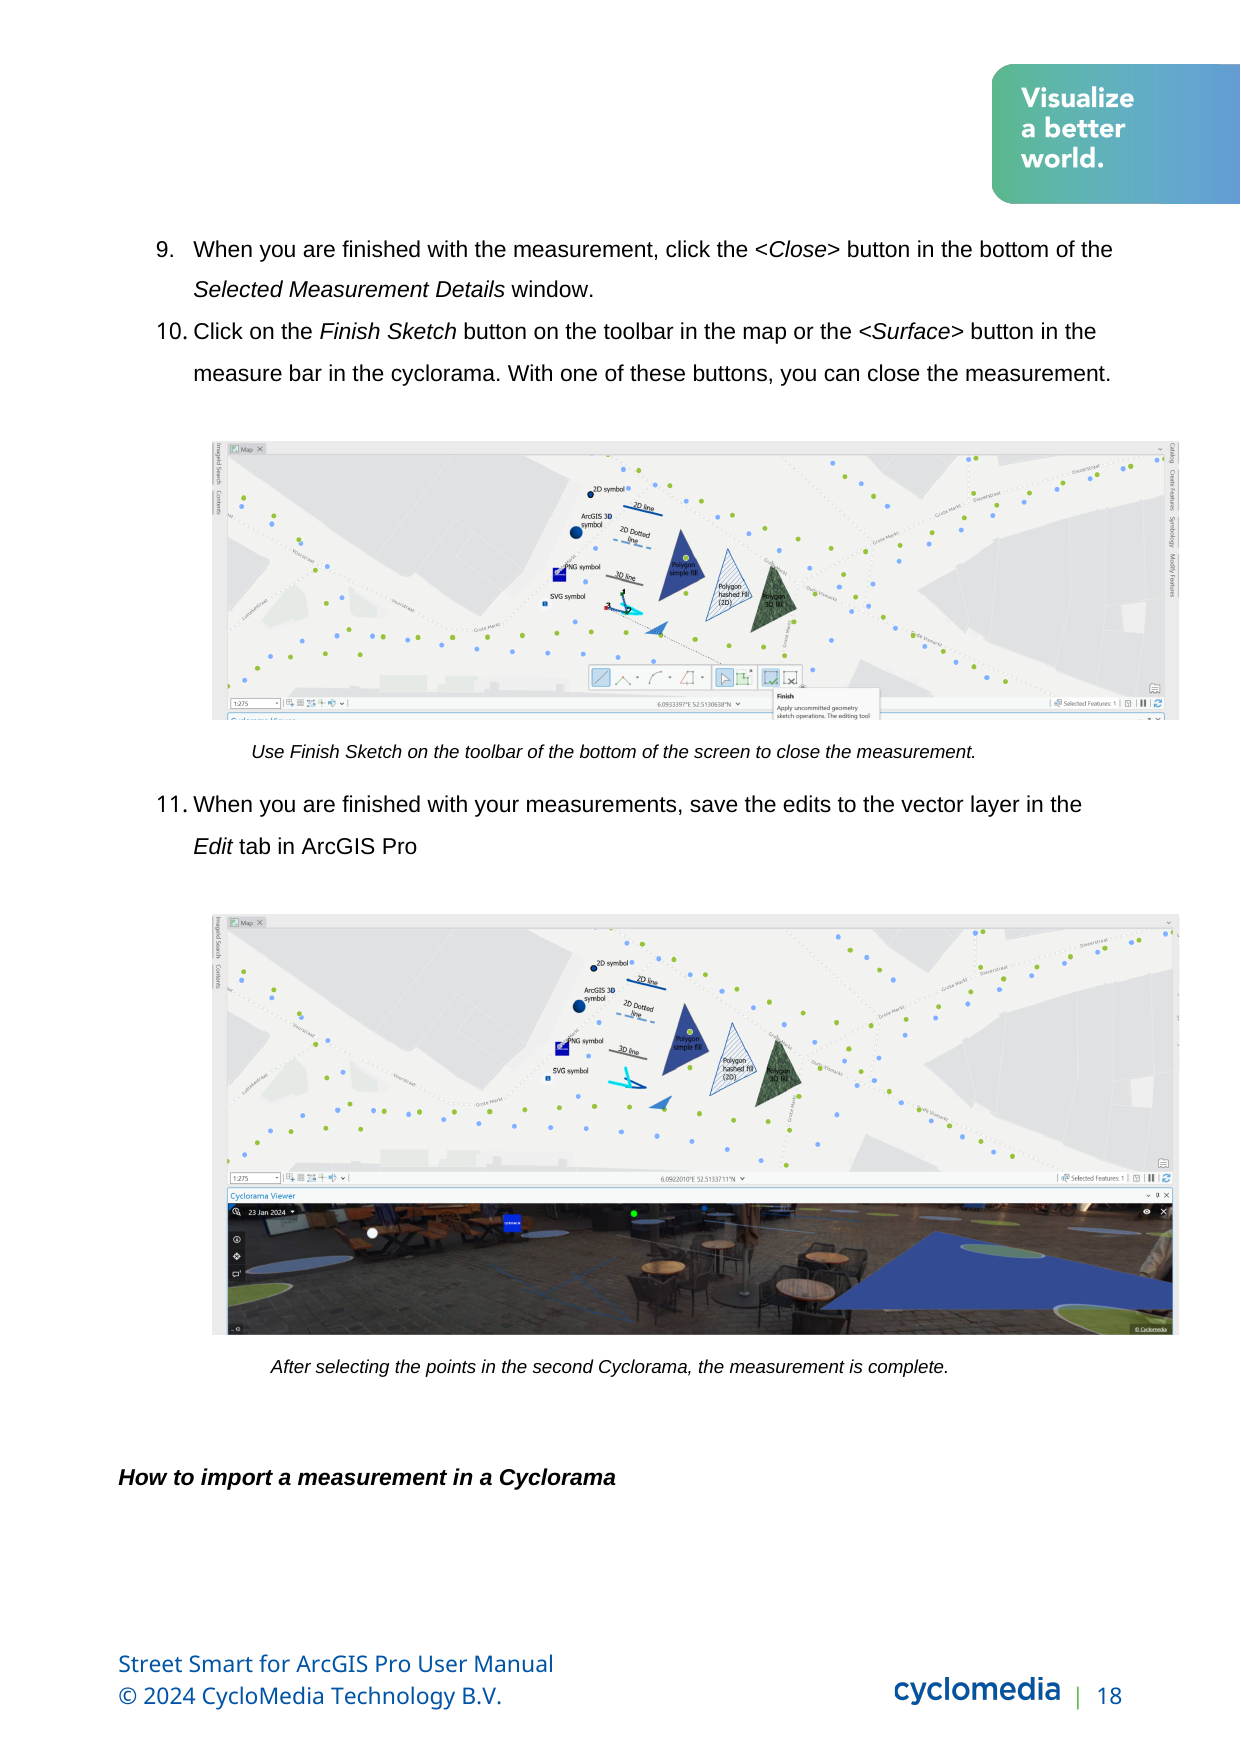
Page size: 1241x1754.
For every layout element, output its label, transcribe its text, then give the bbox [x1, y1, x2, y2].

table_header After selecting the points in the second Cyclorama, the measurement is complete. [118, 1350, 1121, 1403]
picture [992, 64, 1240, 204]
table_header Use Finish Sketch on the toolbar of the bottom of the screen to close the measurement. [118, 735, 1121, 788]
picture [894, 1677, 1060, 1705]
list When you are finished with the measurement, click the <Close> button in the bottom of the Selected Measurement Details window. [156, 236, 1122, 302]
list When you are finished with your measurements, save the edits to the vector layer in the Edit tab in ArcGIS Pro [156, 788, 1122, 1334]
subtitle How to import a measurement in a Cyclorama [118, 1464, 1063, 1490]
list Click on the Finish Sketch button on the toolbar in the map or the <Surface> button in the measure bar in the cyclorama. With one of these buttons, you can close the measurement. [156, 315, 1122, 719]
